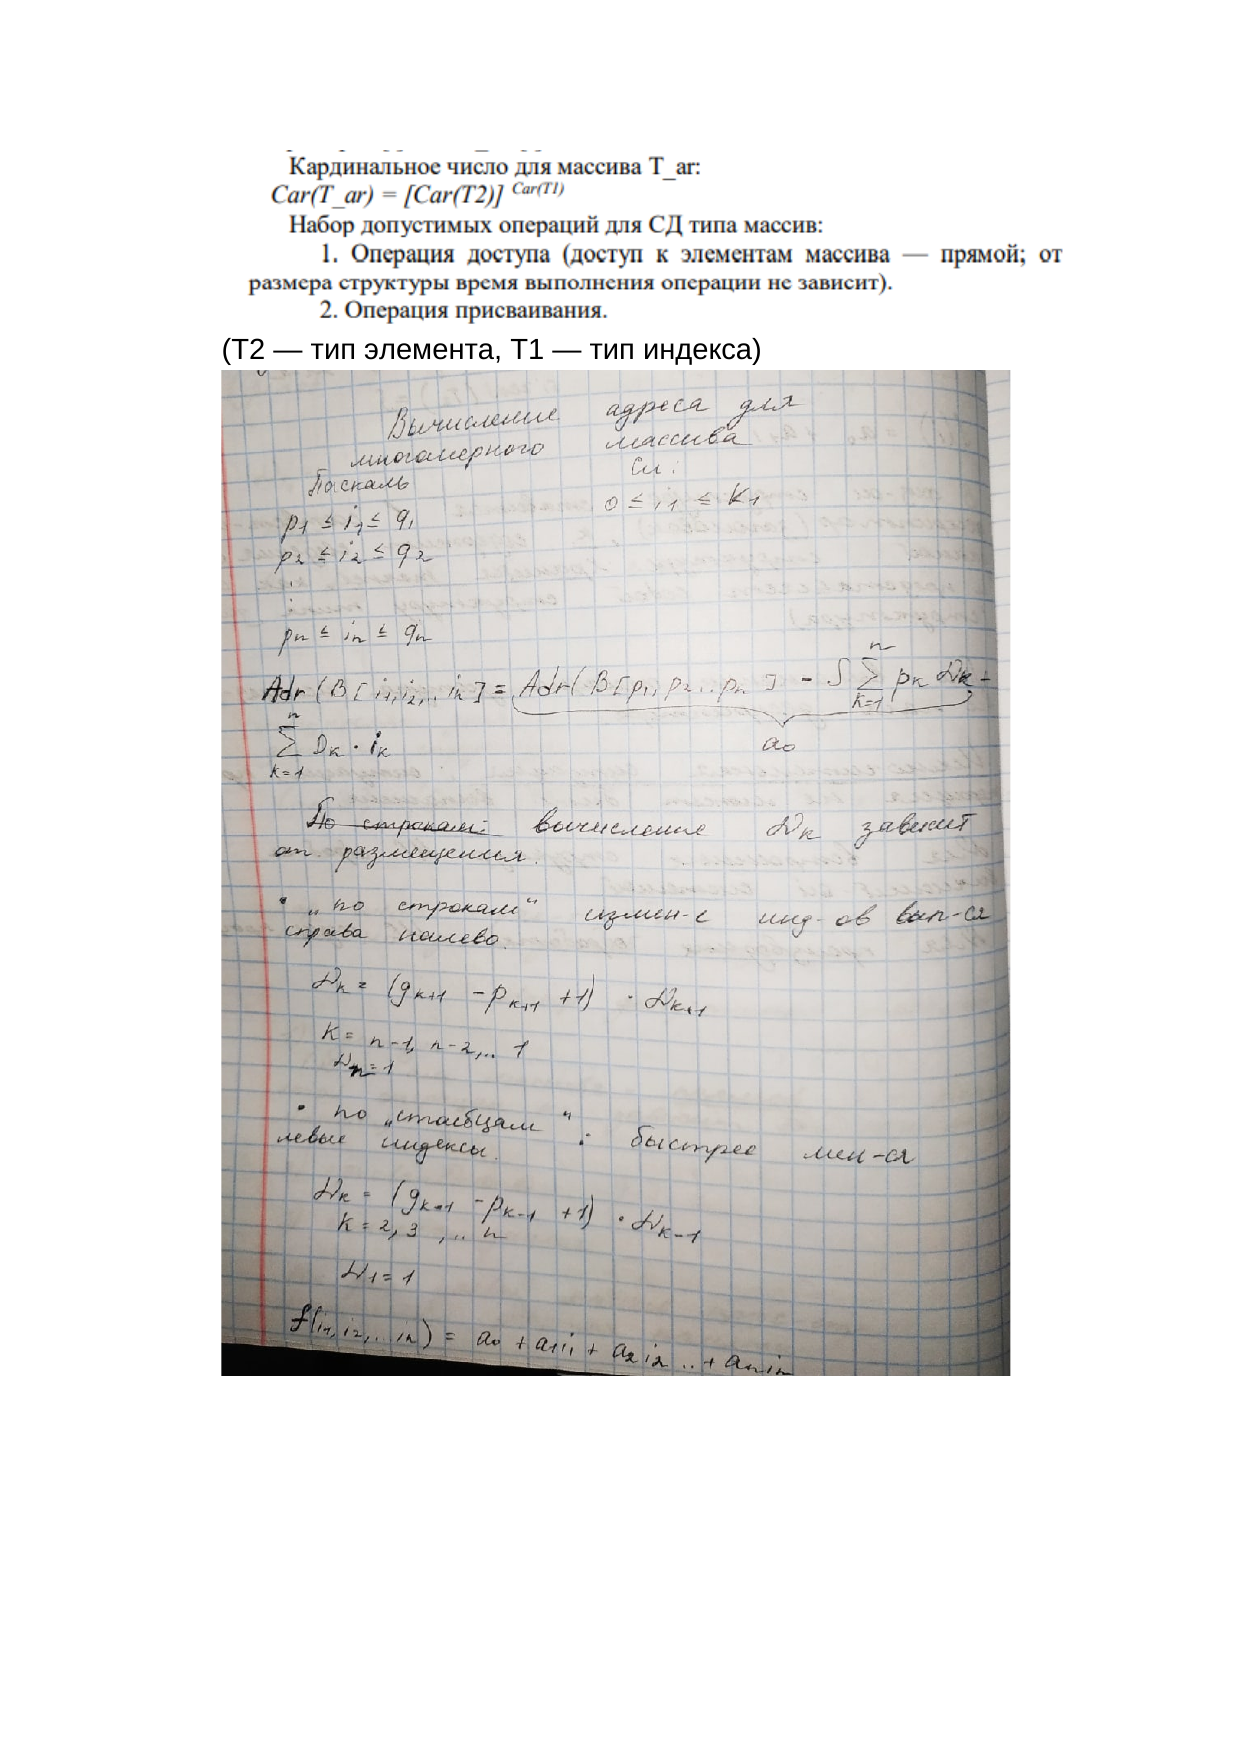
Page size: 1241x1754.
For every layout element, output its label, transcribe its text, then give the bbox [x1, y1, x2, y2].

text (T2 — тип элемента, T1 — тип индекса) [221, 327, 1090, 366]
picture [221, 150, 1090, 327]
picture [221, 370, 1011, 1376]
